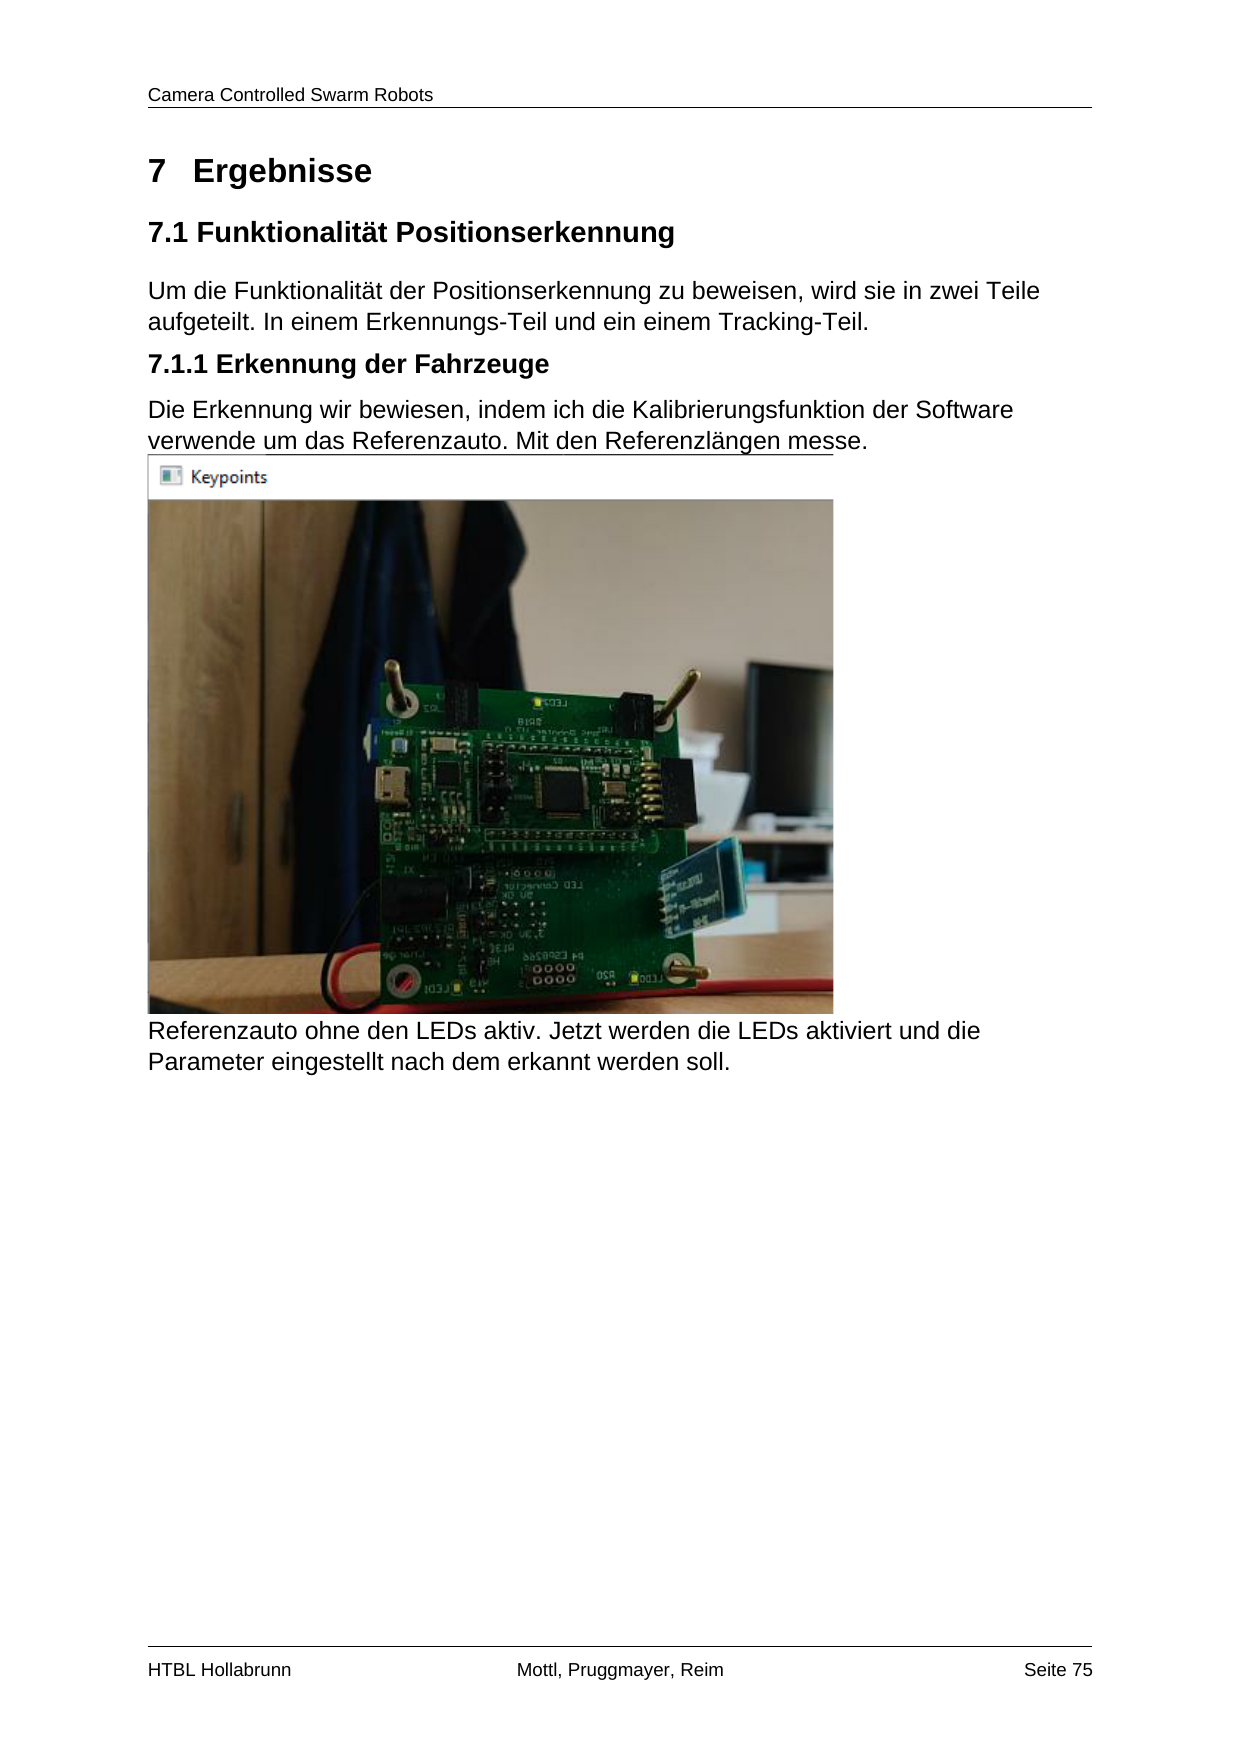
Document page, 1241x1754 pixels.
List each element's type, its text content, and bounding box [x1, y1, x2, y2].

subtitle Ergebnisse [148, 151, 1092, 190]
subtitle Funktionalität Positionserkennung [148, 215, 1092, 248]
text Referenzauto ohne den LEDs aktiv. Jetzt werden die LEDs aktiviert und die Parameter eingestellt nach dem erkannt werden soll. [148, 1014, 1092, 1076]
text Um die Funktionalität der Positionserkennung zu beweisen, wird sie in zwei Teile aufgeteilt. In einem Erkennungs-Teil und ein einem Tracking-Teil. [148, 273, 1092, 336]
picture [147, 454, 834, 1014]
subtitle Erkennung der Fahrzeuge [148, 348, 1092, 379]
